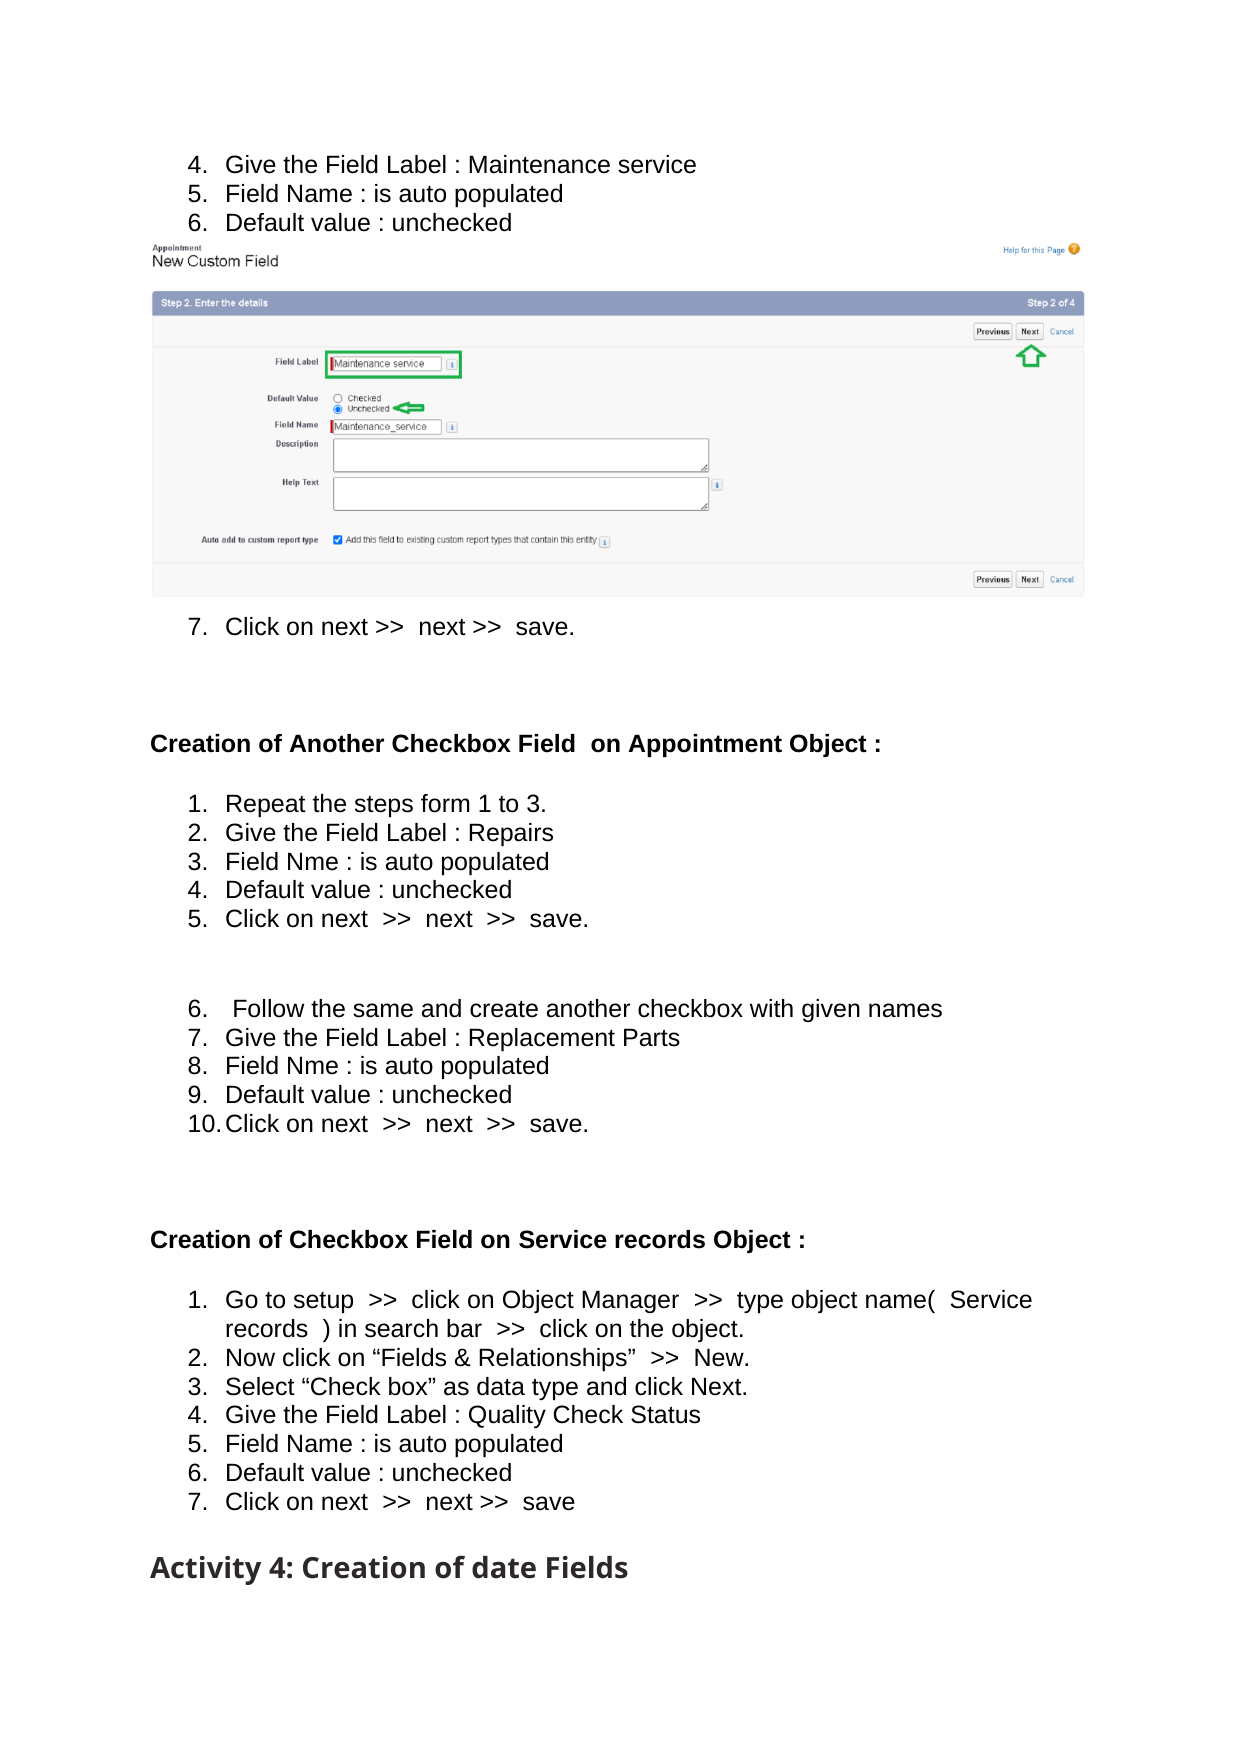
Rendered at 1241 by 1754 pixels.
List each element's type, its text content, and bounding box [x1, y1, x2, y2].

list Default value : unchecked [187, 875, 1090, 904]
list Field Name : is auto populated [187, 1429, 1090, 1458]
list Give the Field Label : Replacement Parts [187, 1022, 1090, 1051]
list Now click on “Fields & Relationships” >> New. [187, 1343, 1090, 1372]
list Give the Field Label : Repairs [187, 818, 1090, 847]
list Click on next >> next >> save. [187, 612, 1090, 641]
list Field Nme : is auto populated [187, 847, 1090, 875]
list Select “Check box” as data type and click Next. [187, 1372, 1090, 1401]
list Click on next >> next >> save. [187, 1109, 1090, 1137]
list Click on next >> next >> save. [187, 904, 1090, 933]
list Default value : unchecked [187, 1080, 1090, 1109]
subtitle Activity 4: Creation of date Fields [150, 1541, 1090, 1587]
list Give the Field Label : Maintenance service [187, 150, 1090, 179]
text Creation of Checkbox Field on Service records Object : [150, 1226, 1090, 1254]
list Field Name : is auto populated [187, 179, 1090, 207]
text Creation of Another Checkbox Field on Appointment Object : [150, 729, 1090, 758]
list Default value : unchecked [187, 207, 1090, 236]
list Go to setup >> click on Object Manager >> type object name( Service records ) in search bar >> click on the object. [187, 1286, 1090, 1343]
list Follow the same and create another checkbox with given names [187, 994, 1090, 1022]
picture [150, 240, 1090, 609]
list Field Nme : is auto populated [187, 1051, 1090, 1080]
list Default value : unchecked [187, 1458, 1090, 1487]
list Give the Field Label : Quality Check Status [187, 1401, 1090, 1429]
list Click on next >> next >> save [187, 1487, 1090, 1516]
list Repeat the steps form 1 to 3. [187, 789, 1090, 818]
